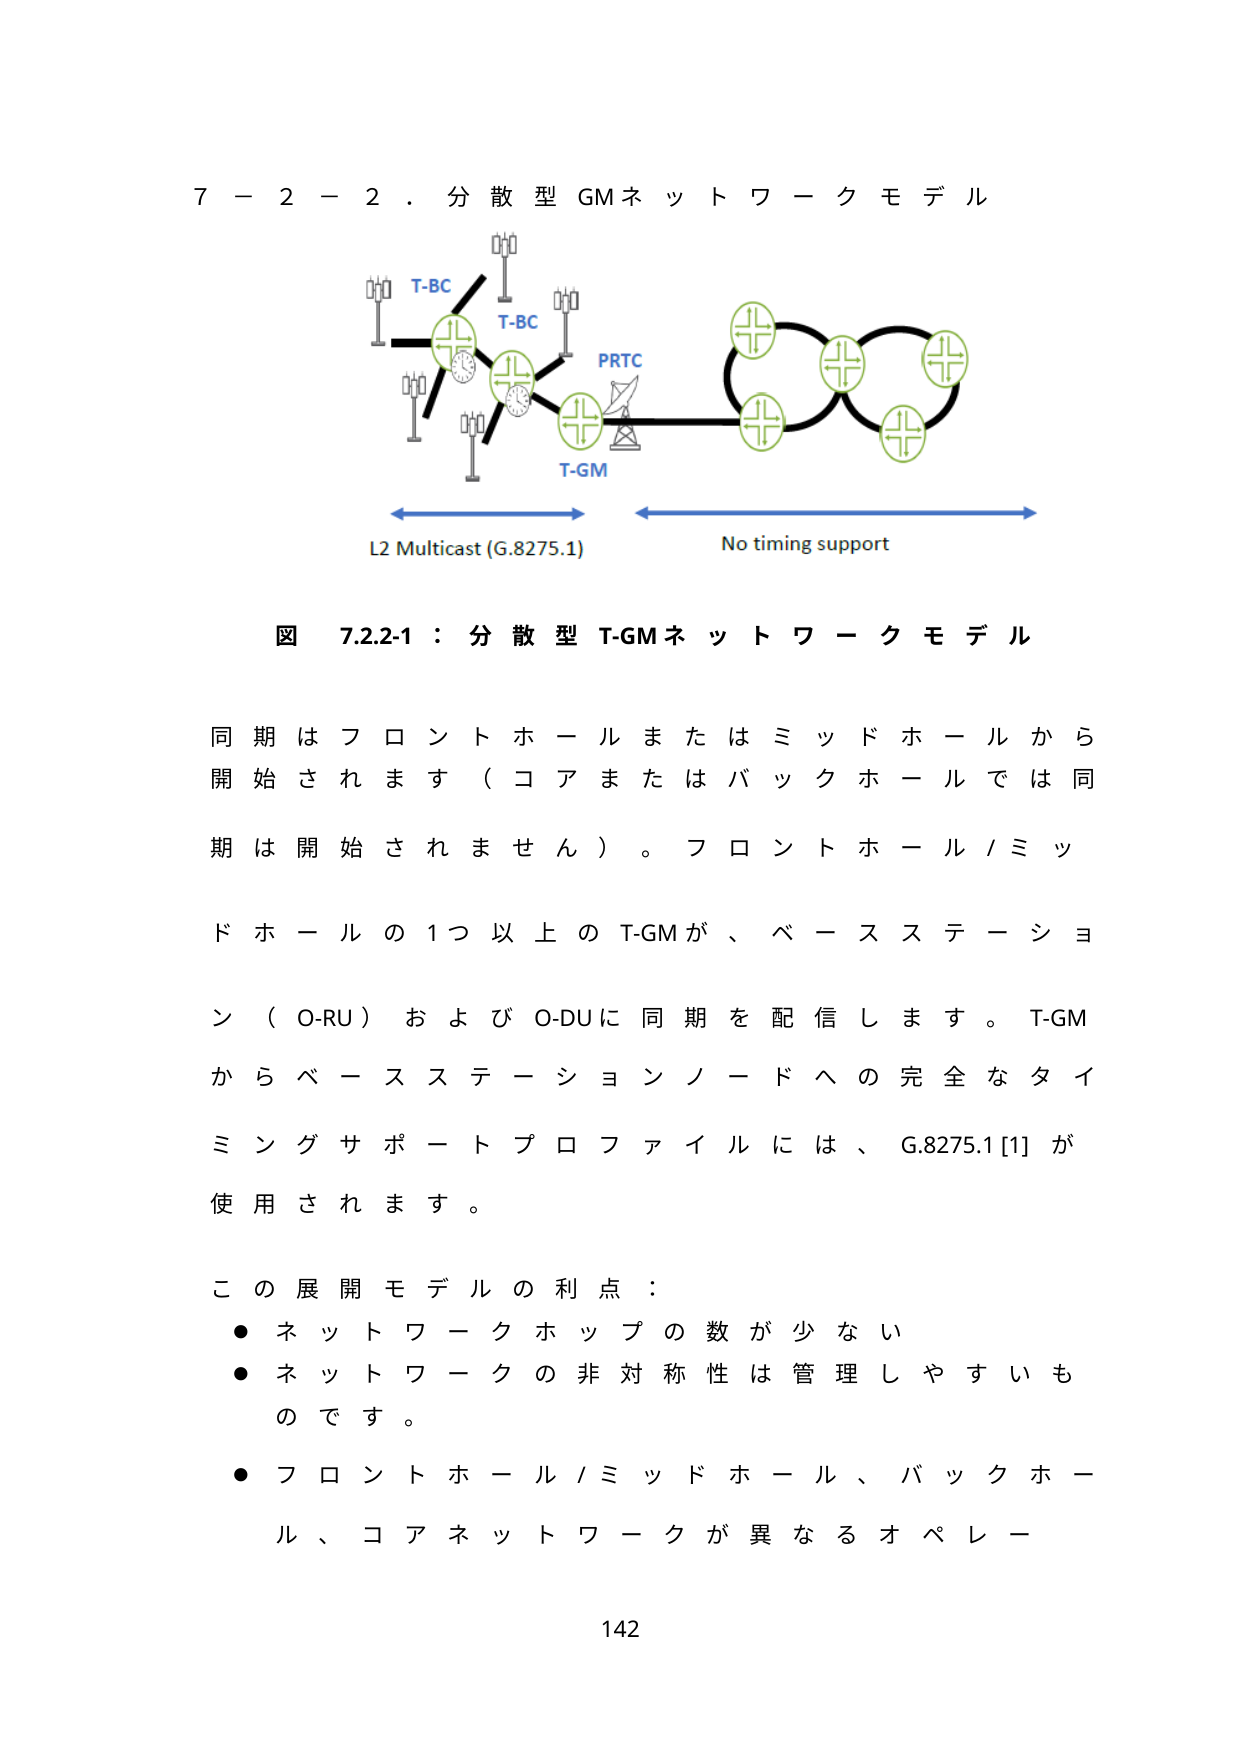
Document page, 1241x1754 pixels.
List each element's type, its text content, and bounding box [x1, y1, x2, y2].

list ネットワークの非対称性は管理しやすいものです。 [226, 1356, 1116, 1432]
list ネットワークホップの数が少ない [226, 1313, 1116, 1347]
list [226, 1441, 1116, 1550]
text この展開モデルの利点： [192, 1271, 1116, 1304]
text 図 7.2.2-1：分散型T-GMネットワークモデル [192, 601, 1116, 668]
text ７－２－２．分散型GMネットワークモデル [168, 162, 1116, 229]
picture [210, 228, 1135, 564]
text 同期はフロントホールまたはミッドホールから開始されます（コアまたはバックホールでは同期は開始されません）。フロントホール/ミッドホールの1つ以上のT-GMが、ベースステーション（O-RU）およびO-DUに同期を配信します。T-GMからベースステーションノードへの完全なタイミングサポートプロファイルには、G.8275.1 [1] が使用されます。 [192, 719, 1116, 1219]
